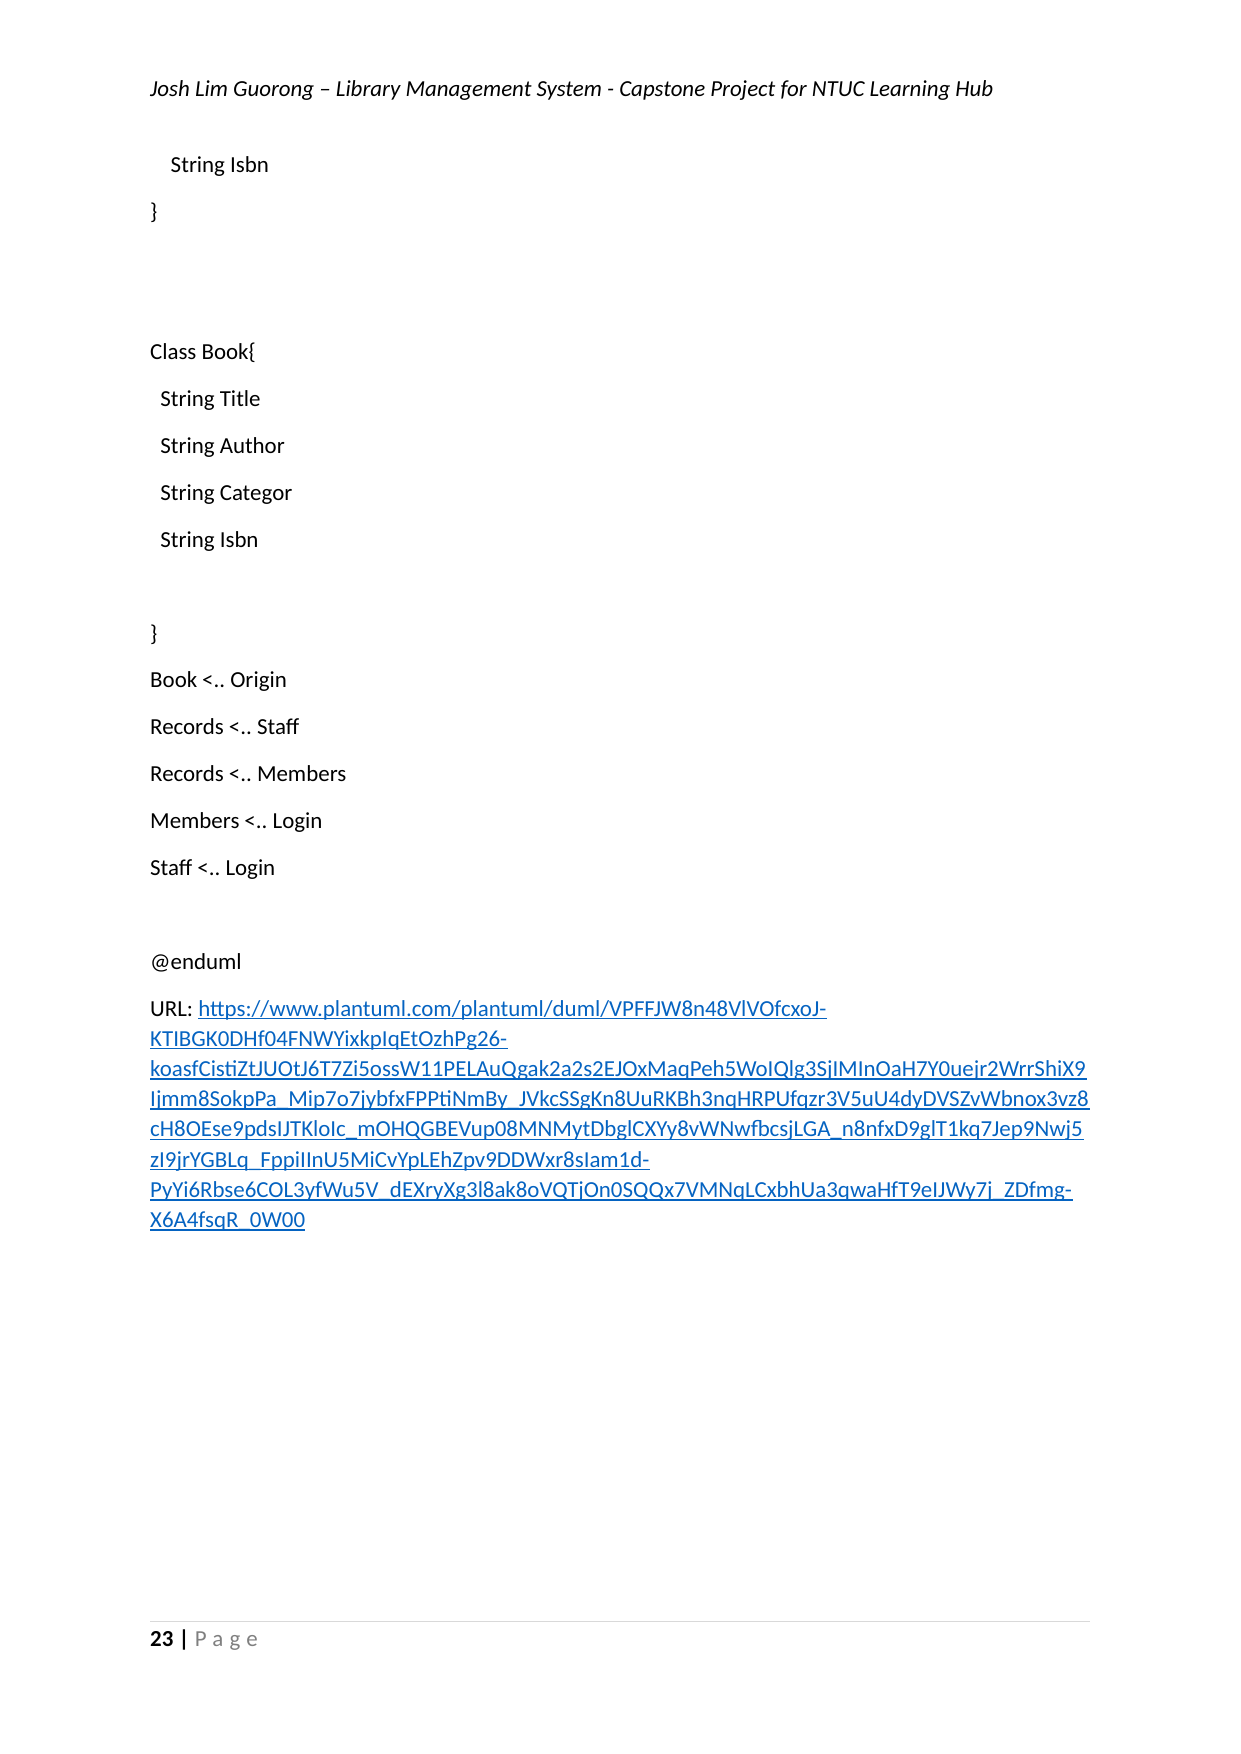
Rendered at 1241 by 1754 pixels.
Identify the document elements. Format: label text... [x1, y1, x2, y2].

text String Title [150, 384, 1090, 412]
text String Categor [150, 478, 1090, 506]
text URL: https://www.plantuml.com/plantuml/duml/VPFFJW8n48VlVOfcxoJ-KTIBGK0DHf04FNWYixkpIqEtOzhPg26-koasfCistiZtJUOtJ6T7Zi5ossW11PELAuQgak2a2s2EJOxMaqPeh5WoIQlg3SjIMInOaH7Y0uejr2WrrShiX9Ijmm8SokpPa_Mip7o7jybfxFPPtiNmBy_JVkcSSgKn8UuRKBh3nqHRPUfqzr3V5uU4dyDVSZvWbnox3vz8cH8OEse9pdsIJTKloIc_mOHQGBEVup08MNMytDbglCXYy8vWNwfbcsjLGA_n8nfxD9glT1kq7Jep9Nwj5zI9jrYGBLq_FppiIInU5MiCvYpLEhZpv9DDWxr8sIam1d-PyYi6Rbse6COL3yfWu5V_dEXryXg3l8ak8oVQTjOn0SQQx7VMNqLCxbhUa3qwaHfT9eIJWy7j_ZDfmg-X6A4fsqR_0W00 [150, 994, 1090, 1108]
text Class Book{ [150, 337, 1090, 366]
text Members <.. Login [150, 806, 1090, 834]
text URL: https://www.plantuml.com/plantuml/duml/VPFFJW8n48VlVOfcxoJ-KTIBGK0DHf04FNWYixkpIqEtOzhPg26-koasfCistiZtJUOtJ6T7Zi5ossW11PELAuQgak2a2s2EJOxMaqPeh5WoIQlg3SjIMInOaH7Y0uejr2WrrShiX9Ijmm8SokpPa_Mip7o7jybfxFPPtiNmBy_JVkcSSgKn8UuRKBh3nqHRPUfqzr3V5uU4dyDVSZvWbnox3vz8cH8OEse9pdsIJTKloIc_mOHQGBEVup08MNMytDbglCXYy8vWNwfbcsjLGA_n8nfxD9glT1kq7Jep9Nwj5zI9jrYGBLq_FppiIInU5MiCvYpLEhZpv9DDWxr8sIam1d-PyYi6Rbse6COL3yfWu5V_dEXryXg3l8ak8oVQTjOn0SQQx7VMNqLCxbhUa3qwaHfT9eIJWy7j_ZDfmg-X6A4fsqR_0W00 [150, 1110, 1090, 1233]
text } [150, 197, 1090, 225]
text String Isbn [150, 525, 1090, 553]
text Records <.. Members [150, 759, 1090, 787]
text String Author [150, 431, 1090, 459]
text @enduml [150, 947, 1090, 975]
text Book <.. Origin [150, 666, 1090, 694]
text Staff <.. Login [150, 853, 1090, 881]
text Records <.. Staff [150, 712, 1090, 741]
text } [150, 619, 1090, 647]
text String Isbn [150, 150, 1090, 178]
